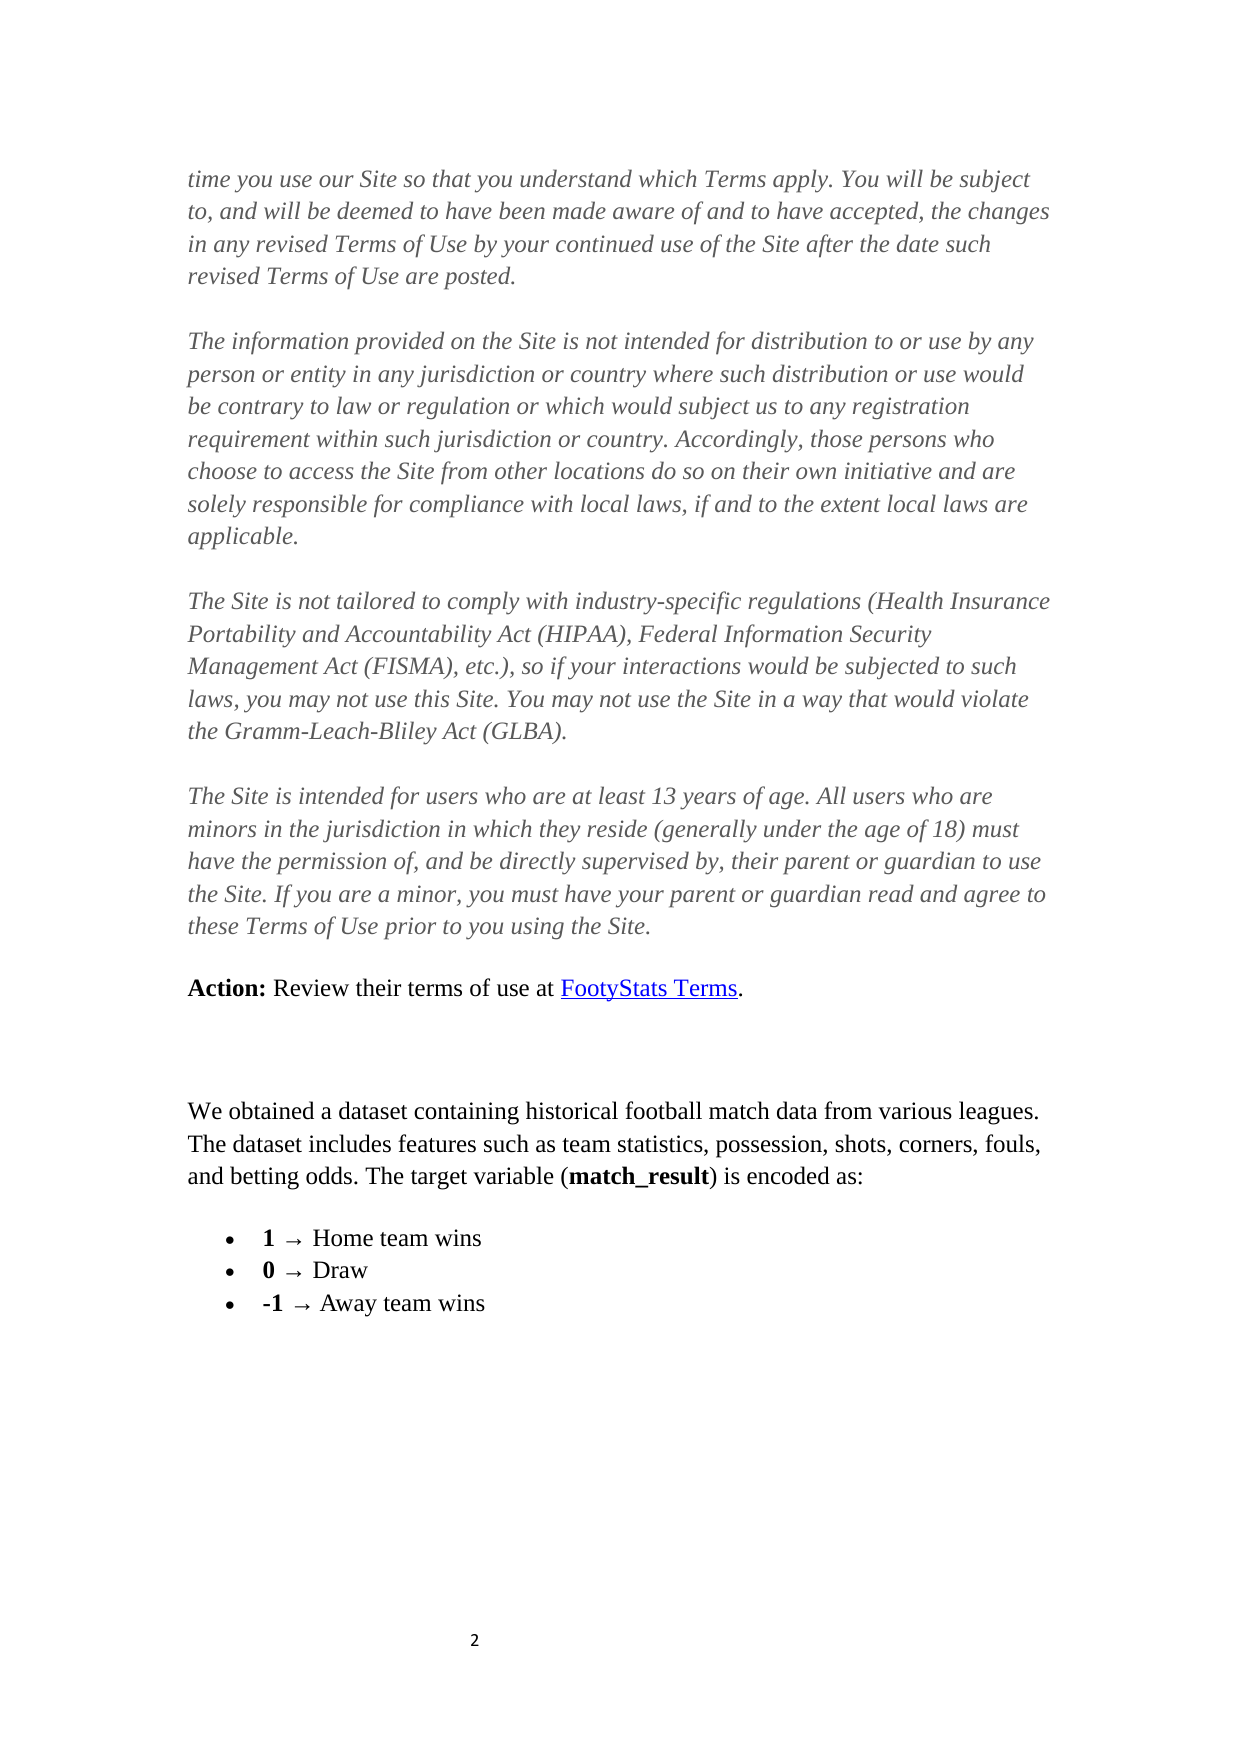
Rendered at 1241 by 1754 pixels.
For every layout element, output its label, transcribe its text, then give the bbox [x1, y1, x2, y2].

text We obtained a dataset containing historical football match data from various leagues. The dataset includes features such as team statistics, possession, shots, corners, fouls, and betting odds. The target variable (match_result) is encoded as: [187, 1094, 1053, 1192]
list 0 → Draw [225, 1254, 1053, 1286]
text The Site is intended for users who are at least 13 years of age. All users who are minors in the jurisdiction in which they reside (generally under the age of 18) must have the permission of, and be directly supervised by, their parent or guardian to use the Site. If you are a minor, you must have your parent or guardian read and agree to these Terms of Use prior to you using the Site. [187, 779, 1053, 942]
text The Site is not tailored to comply with industry-specific regulations (Health Insurance Portability and Accountability Act (HIPAA), Federal Information Security Management Act (FISMA), etc.), so if your interactions would be subjected to such laws, you may not use this Site. You may not use the Site in a way that would violate the Gramm-Leach-Bliley Act (GLBA). [187, 584, 1053, 747]
text Action: Review their terms of use at FootyStats Terms. [187, 971, 1053, 1004]
text The information provided on the Site is not intended for distribution to or use by any person or entity in any jurisdiction or country where such distribution or use would be contrary to law or regulation or which would subject us to any registration requirement within such jurisdiction or country. Accordingly, those persons who choose to access the Site from other locations do so on their own initiative and are solely responsible for compliance with local laws, if and to the extent local laws are applicable. [187, 324, 1053, 552]
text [187, 162, 1053, 292]
list -1 → Away team wins [225, 1286, 1053, 1319]
list 1 → Home team wins [225, 1221, 1053, 1254]
